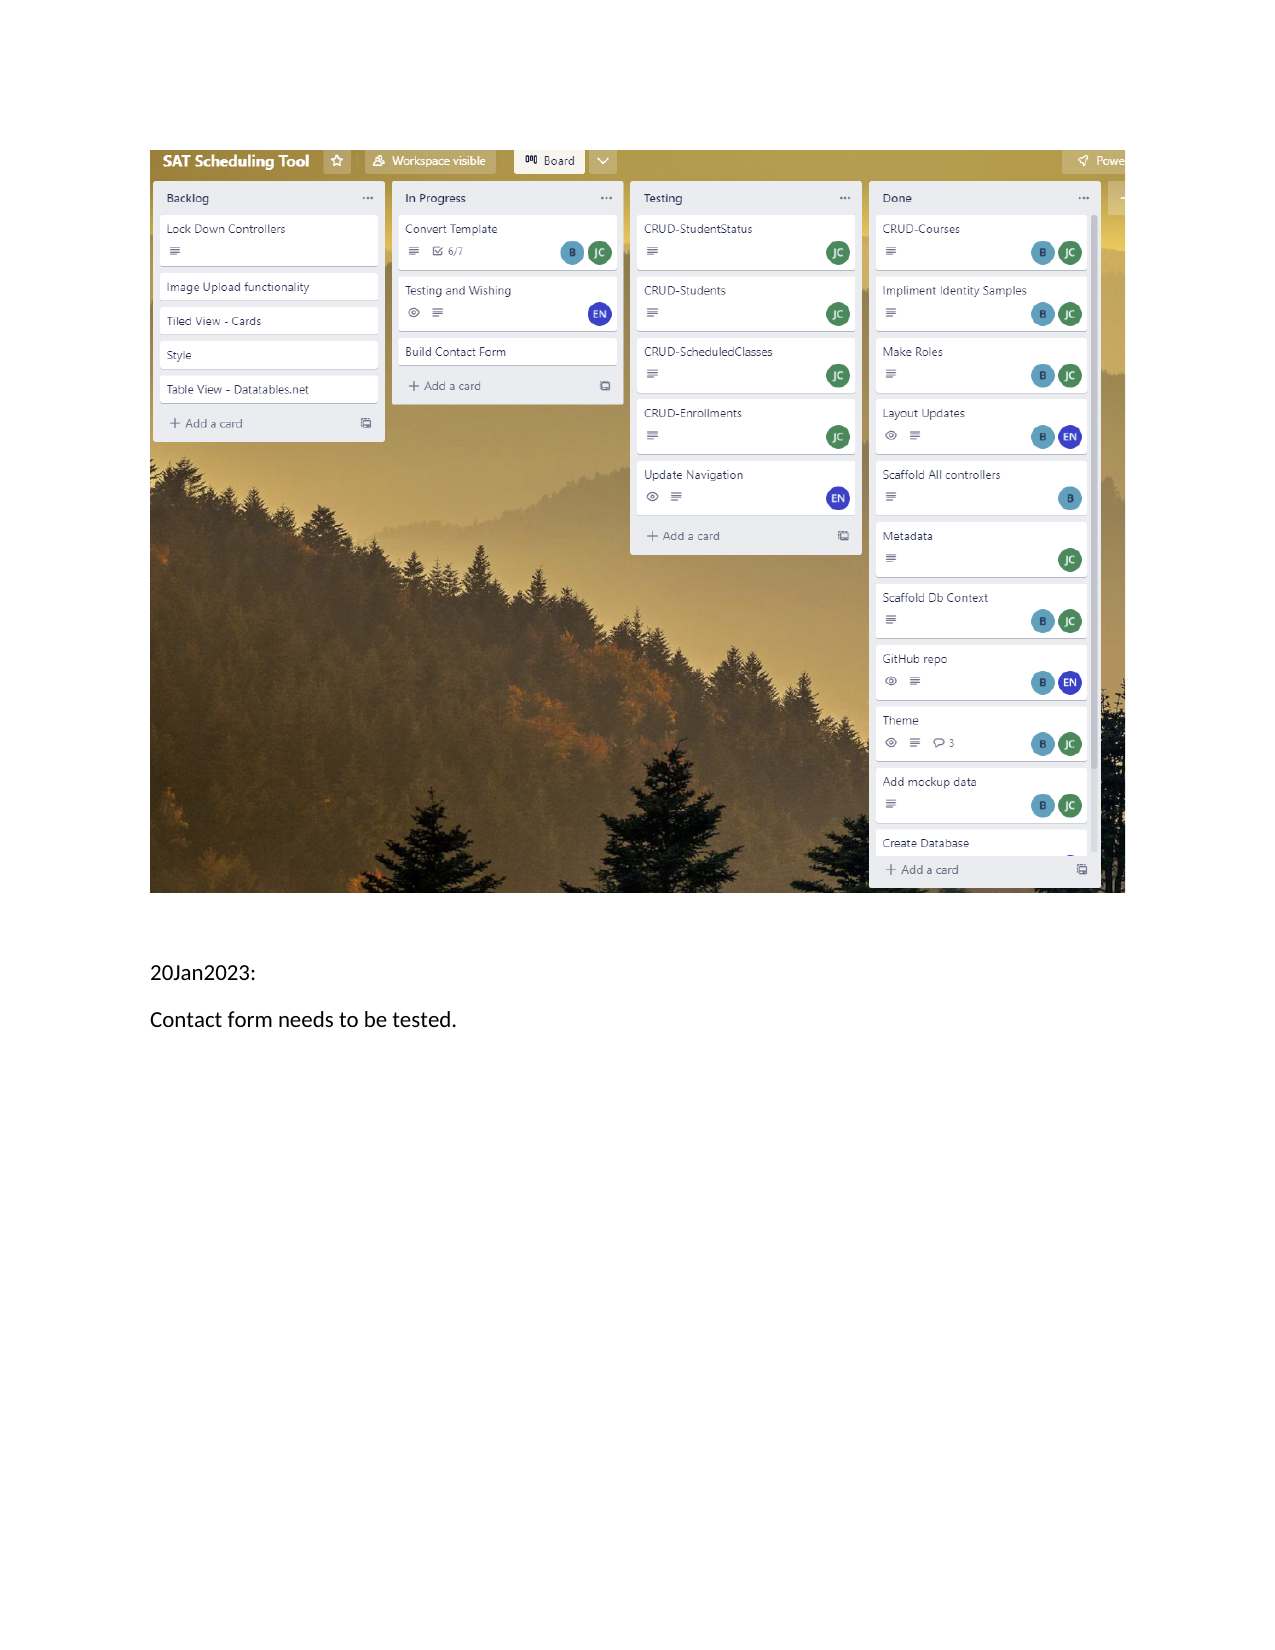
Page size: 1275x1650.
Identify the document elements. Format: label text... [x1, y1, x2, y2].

picture [150, 150, 1125, 893]
text Contact form needs to be tested. [150, 1005, 1125, 1033]
text 20Jan2023: [150, 958, 1125, 986]
